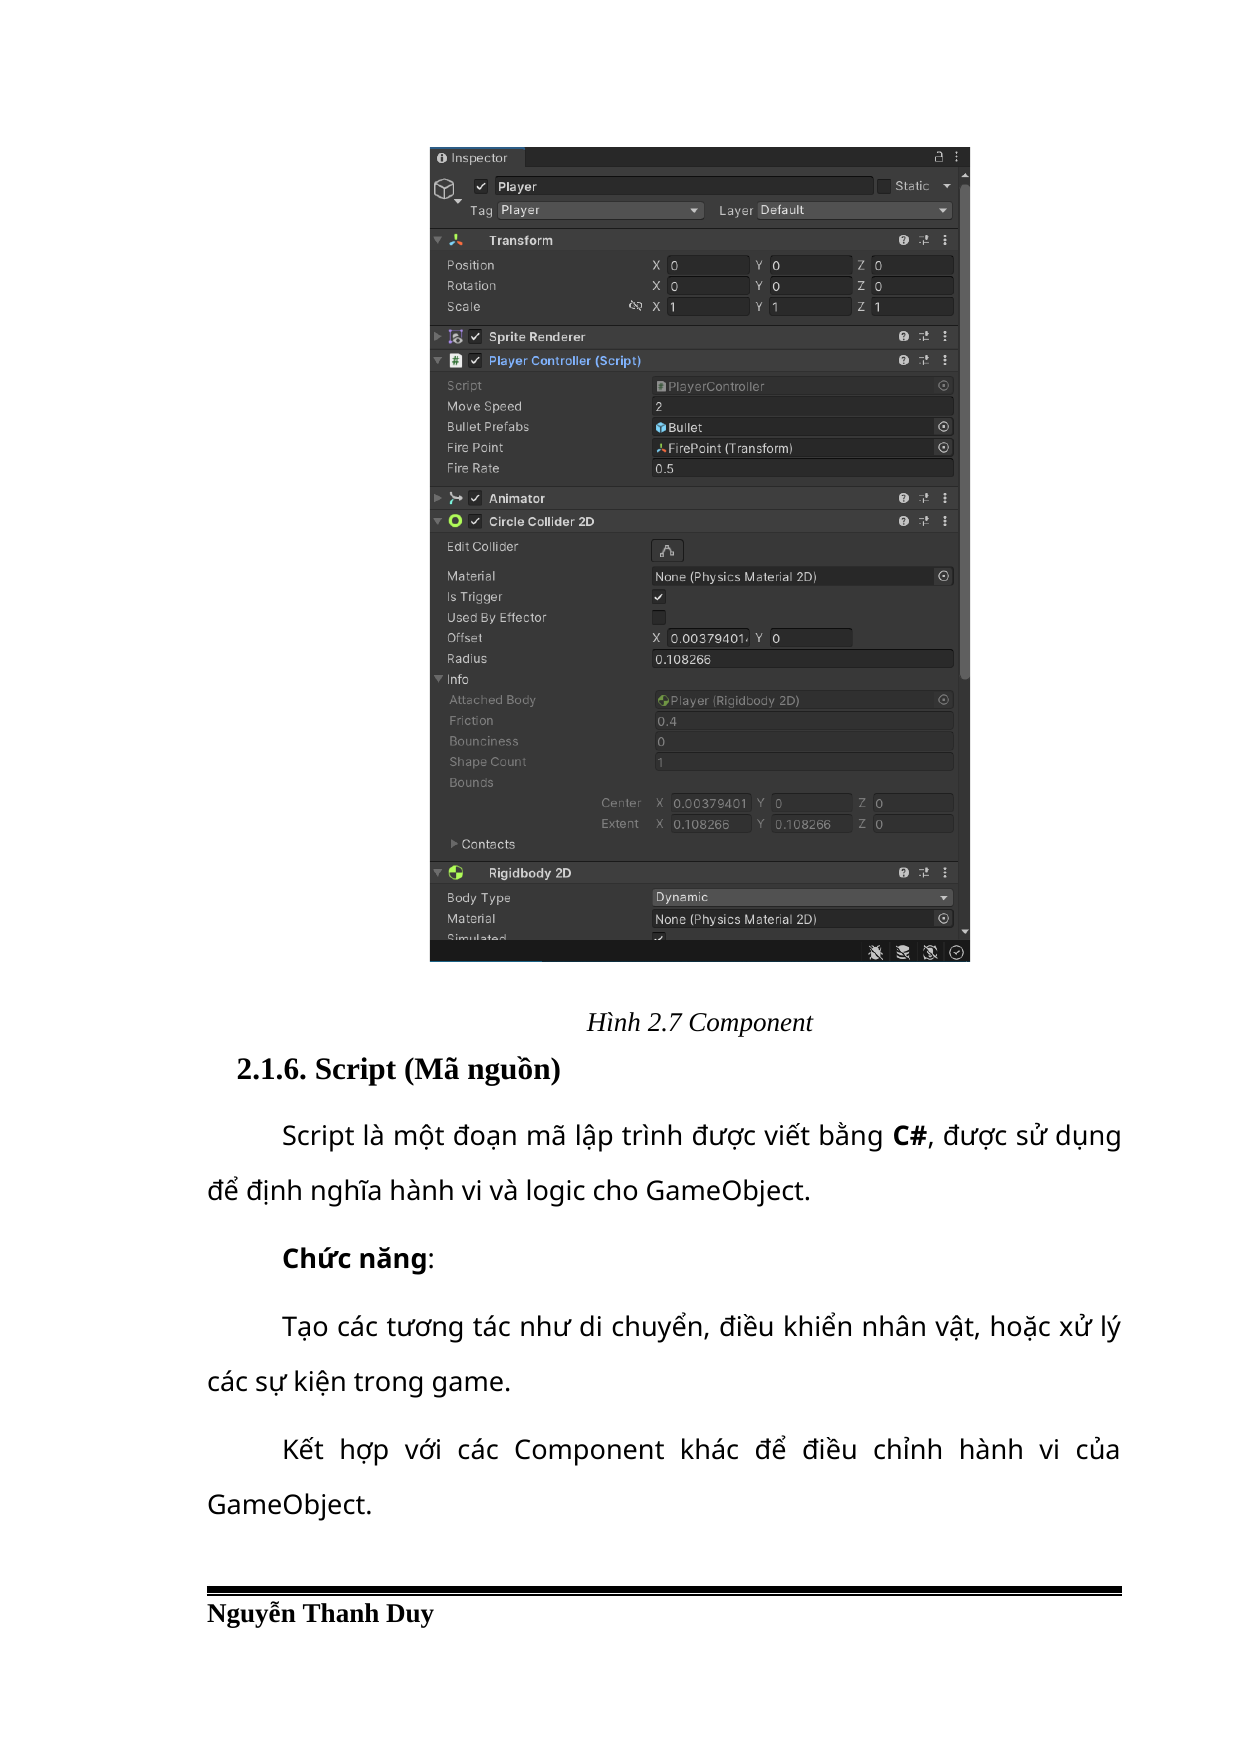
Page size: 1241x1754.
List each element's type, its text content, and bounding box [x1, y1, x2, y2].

text Script là một đoạn mã lập trình được viết bằng C#, được sử dụng để định nghĩa hành vi và logic cho GameObject. [207, 1116, 1122, 1208]
text Tạo các tương tác như di chuyển, điều khiển nhân vật, hoặc xử lý các sự kiện trong game. [207, 1307, 1122, 1399]
subtitle Script (Mã nguồn) [222, 1050, 1122, 1086]
text Kết hợp với các Component khác để điều chỉnh hành vi của GameObject. [207, 1430, 1122, 1522]
picture [429, 147, 971, 962]
text Chức năng: [207, 1239, 1122, 1276]
